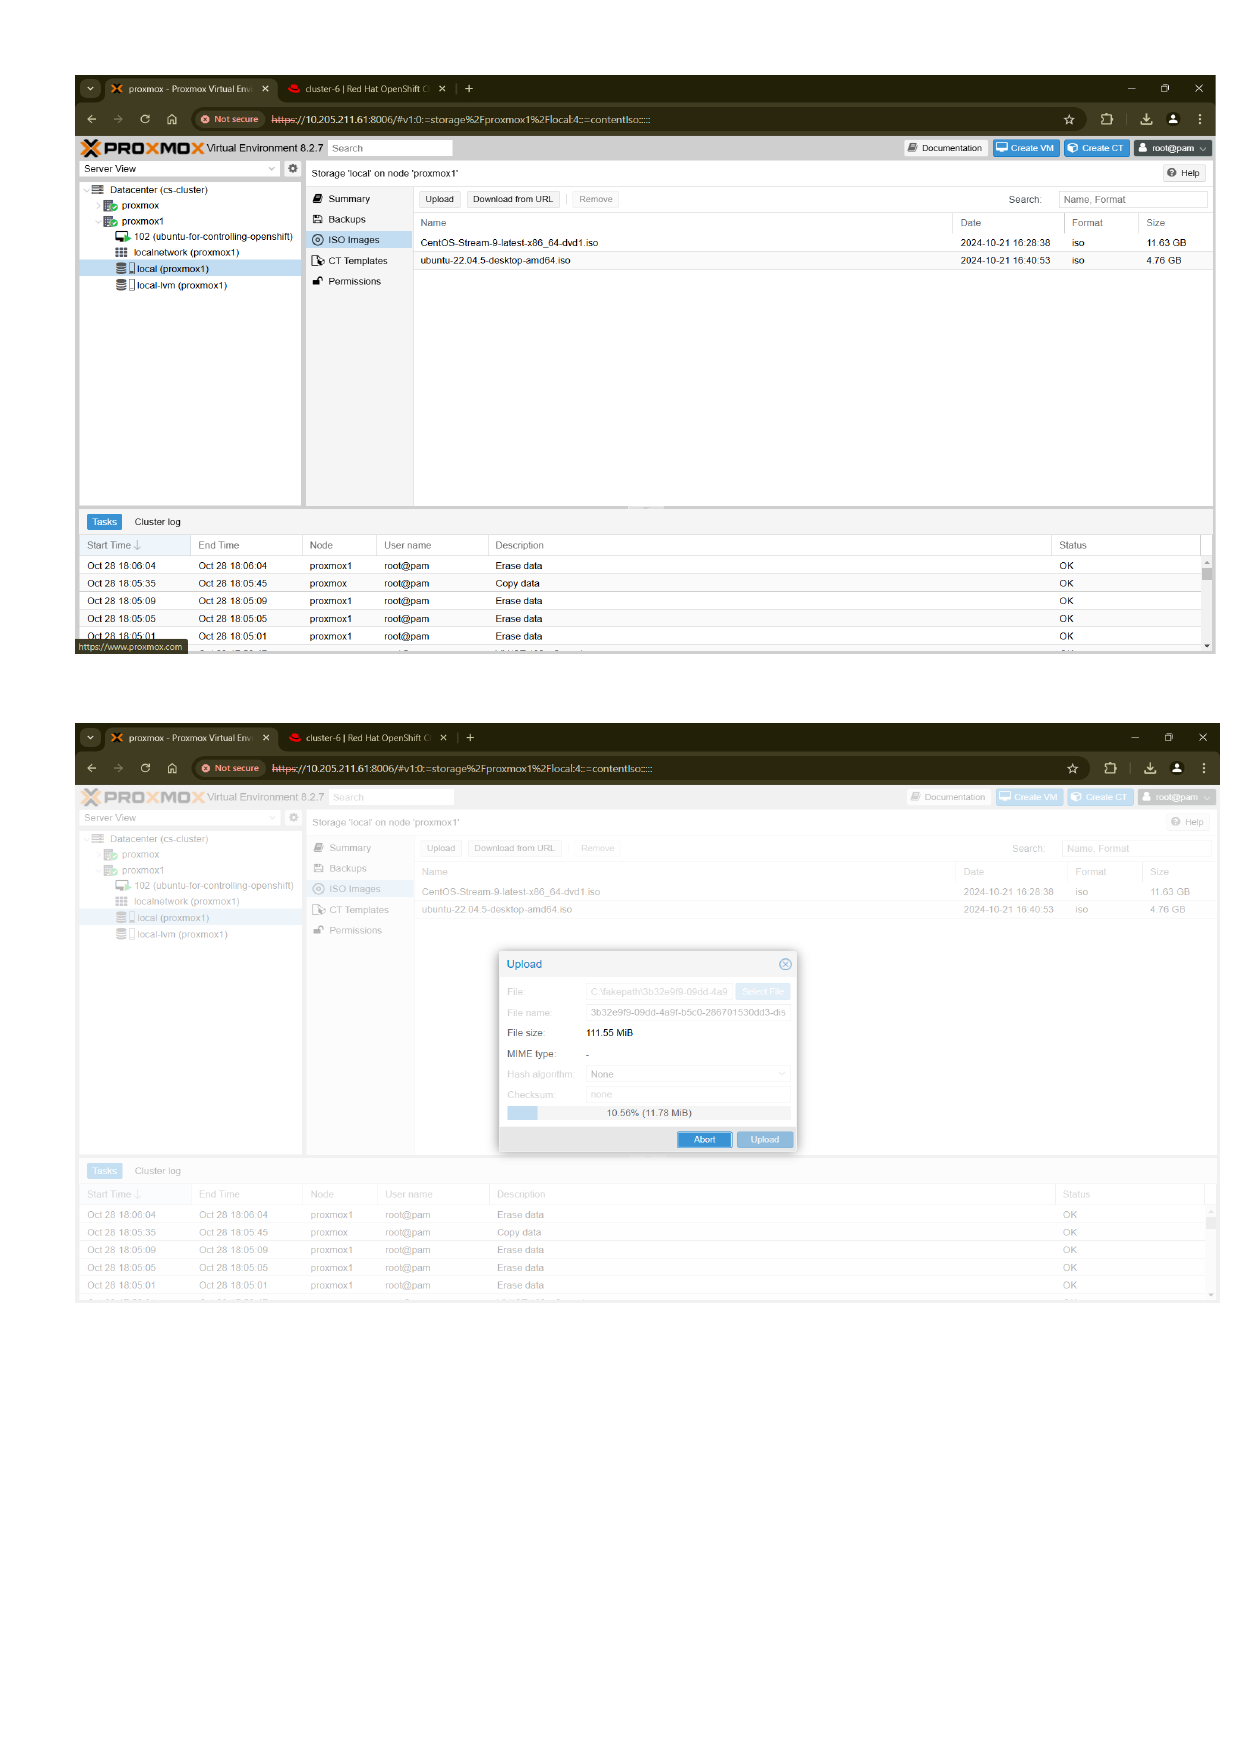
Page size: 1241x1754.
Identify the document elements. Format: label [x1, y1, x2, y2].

picture [75, 723, 1220, 1303]
picture [75, 75, 1216, 654]
